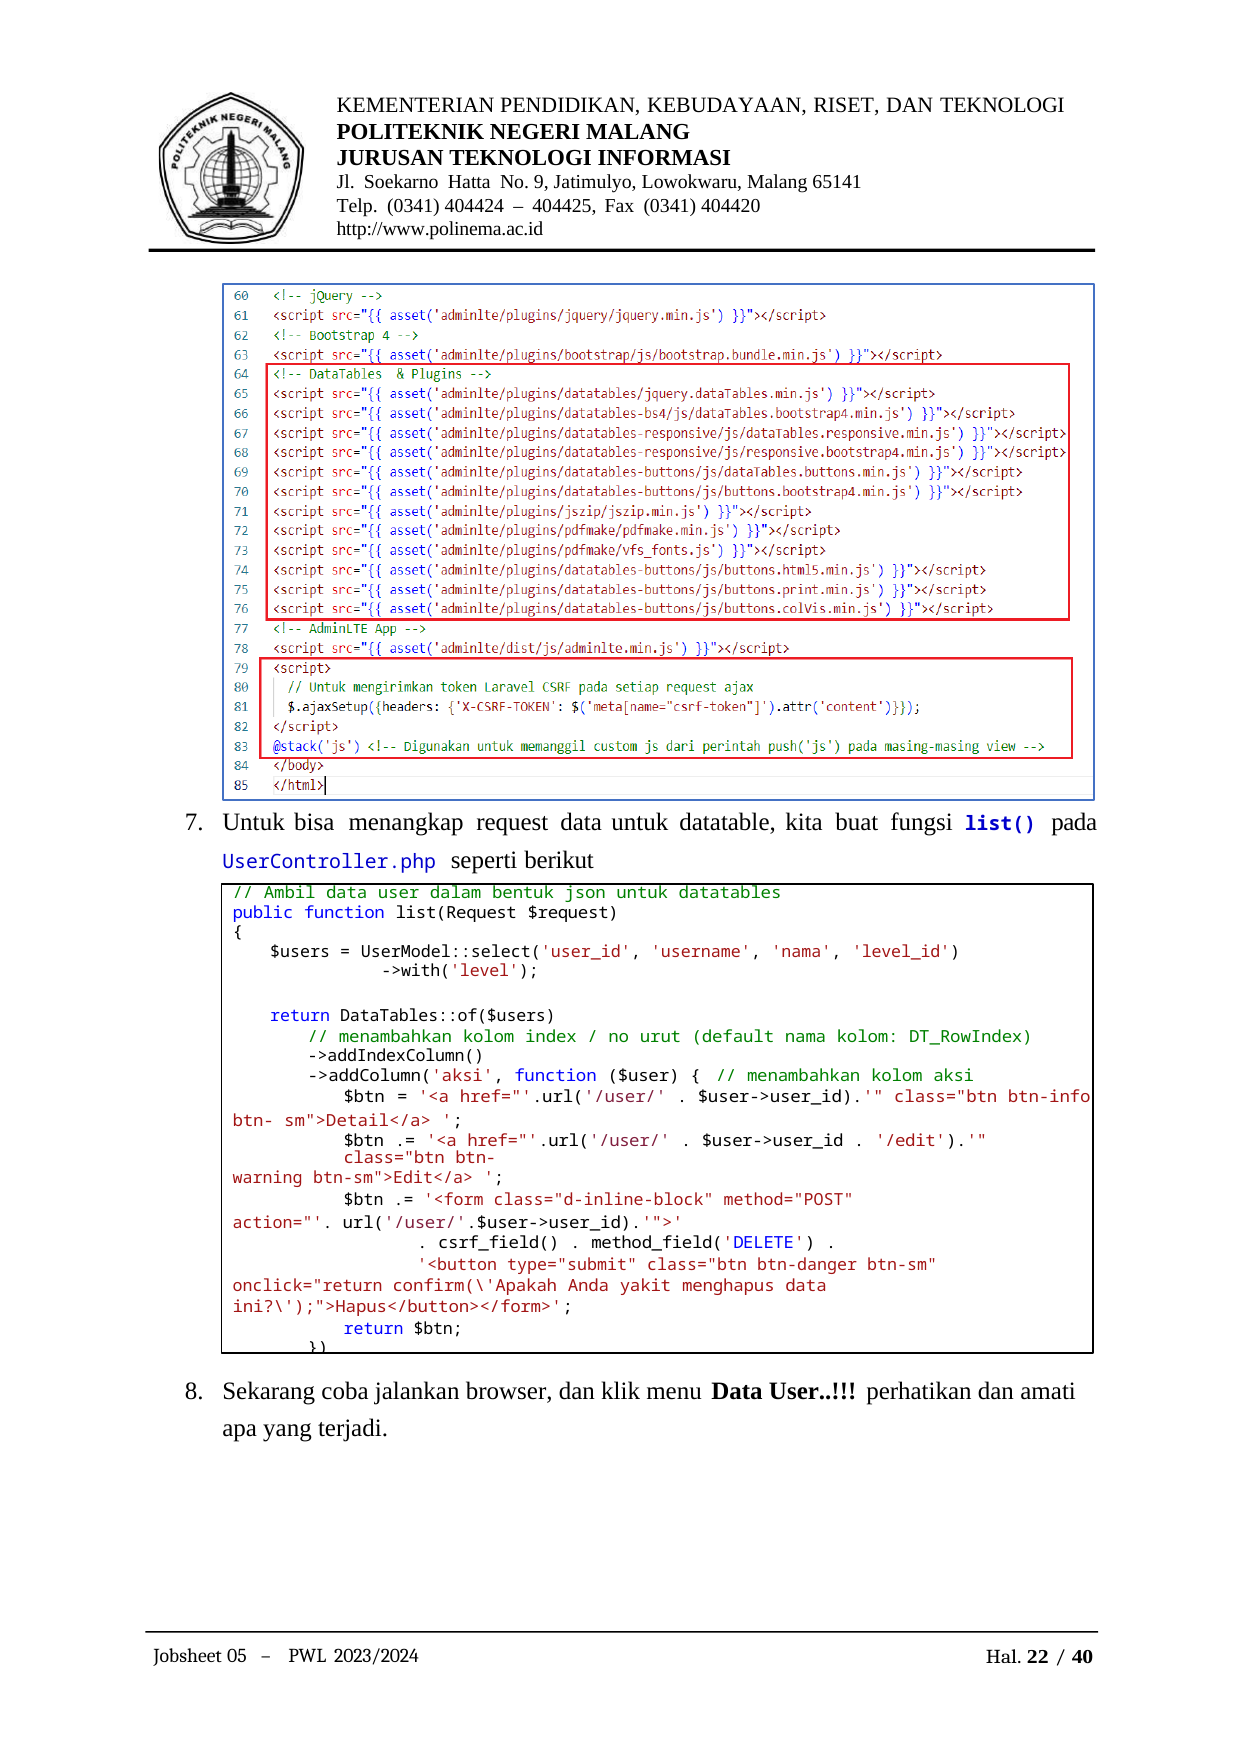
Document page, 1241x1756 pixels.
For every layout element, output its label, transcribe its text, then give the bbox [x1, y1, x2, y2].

text UserController.php seperti berikut [222, 845, 1107, 874]
list Untuk bisa menangkap request data untuk datatable, kita buat fungsi list() pada [184, 807, 1107, 836]
picture [234, 289, 1093, 795]
picture [158, 92, 306, 244]
list Sekarang coba jalankan browser, dan klik menu Data User..!!! perhatikan dan amati apa yang terjadi. [184, 894, 1094, 1442]
